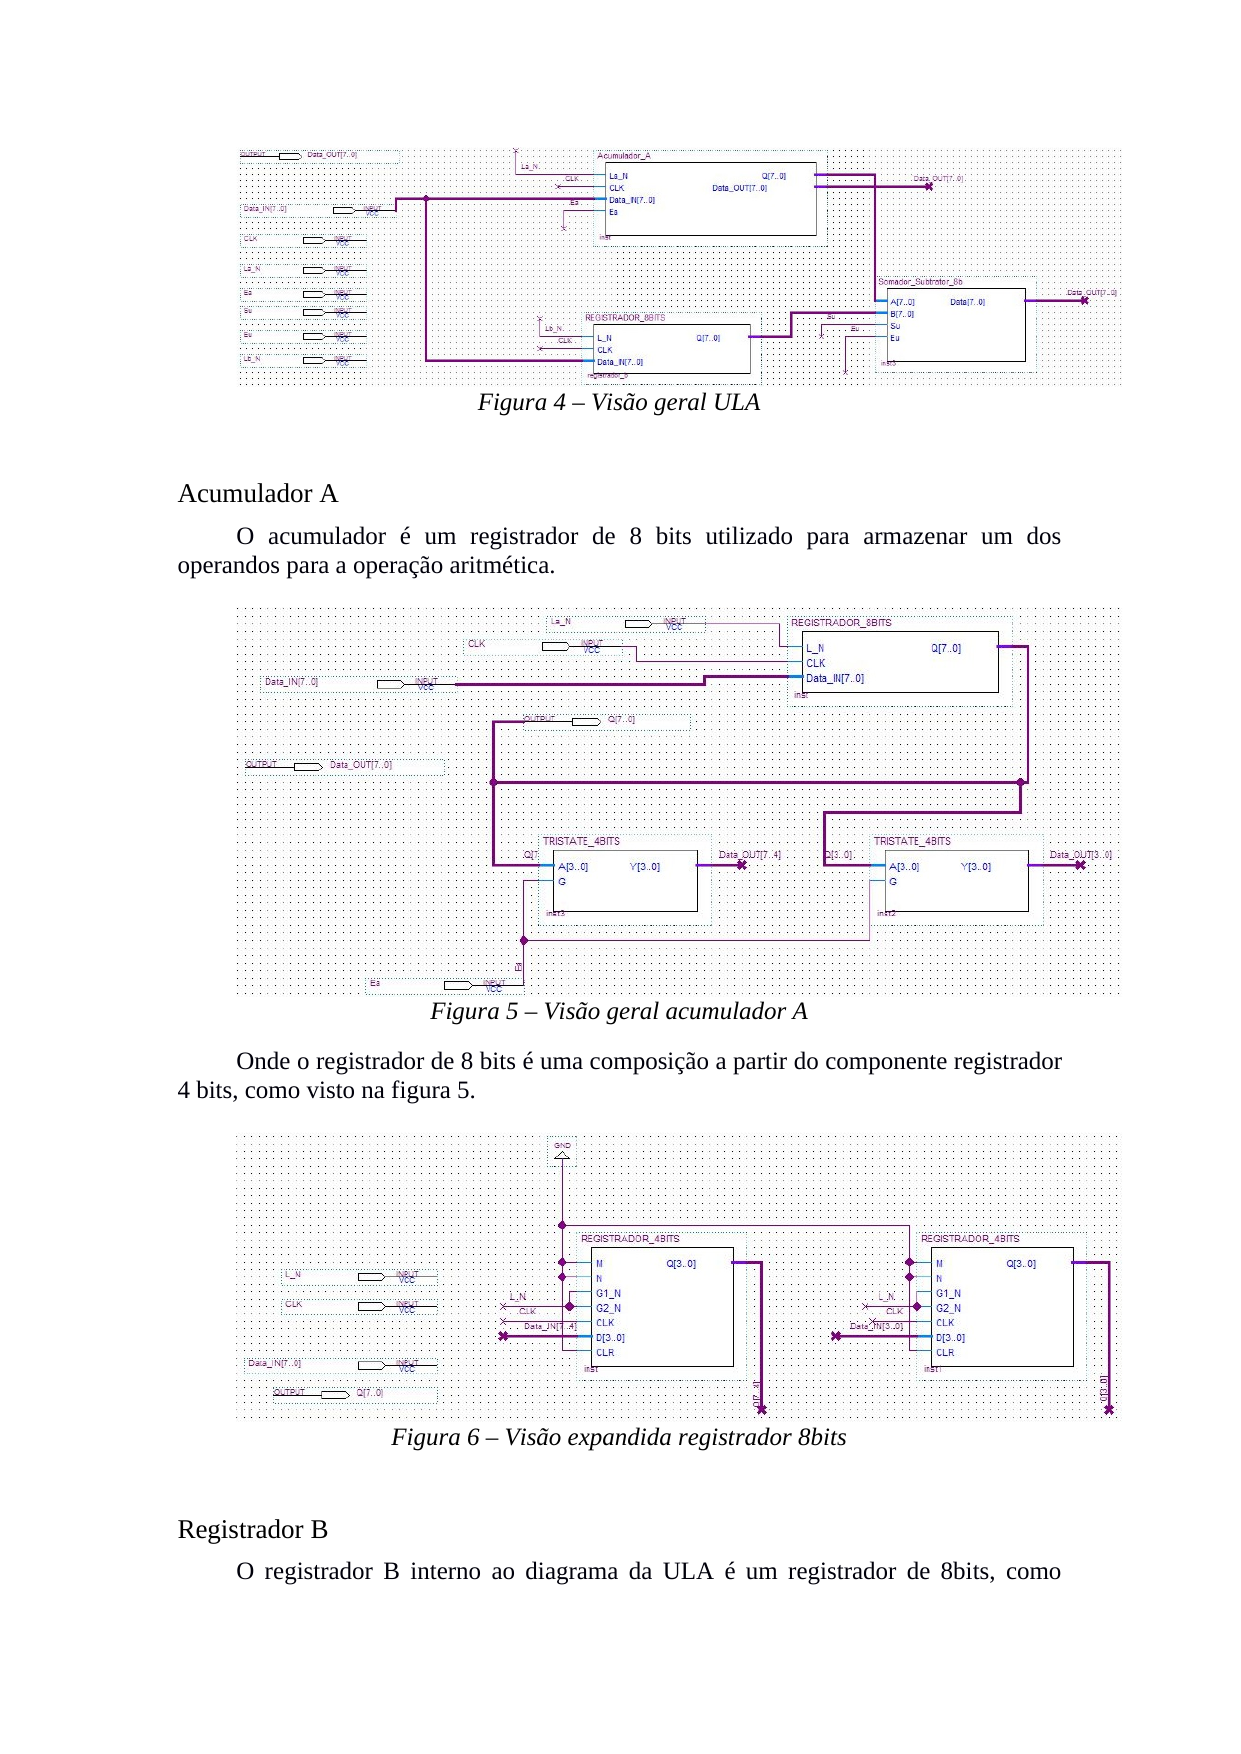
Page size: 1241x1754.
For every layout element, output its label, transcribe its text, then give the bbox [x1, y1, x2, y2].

text Figura 4 – Visão geral ULA [177, 387, 1063, 416]
picture [236, 147, 1123, 387]
subtitle Registrador B [177, 1513, 1063, 1544]
text Figura 6 – Visão expandida registrador 8bits [177, 1422, 1063, 1451]
picture [236, 1132, 1123, 1422]
picture [236, 607, 1123, 997]
text Onde o registrador de 8 bits é uma composição a partir do componente registrador 4 bits, como visto na figura 5. [177, 1046, 1063, 1103]
text O acumulador é um registrador de 8 bits utilizado para armazenar um dos operandos para a operação aritmética. [177, 521, 1063, 579]
text Figura 5 – Visão geral acumulador A [177, 996, 1063, 1025]
subtitle Acumulador A [177, 478, 1063, 509]
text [177, 1556, 1063, 1585]
